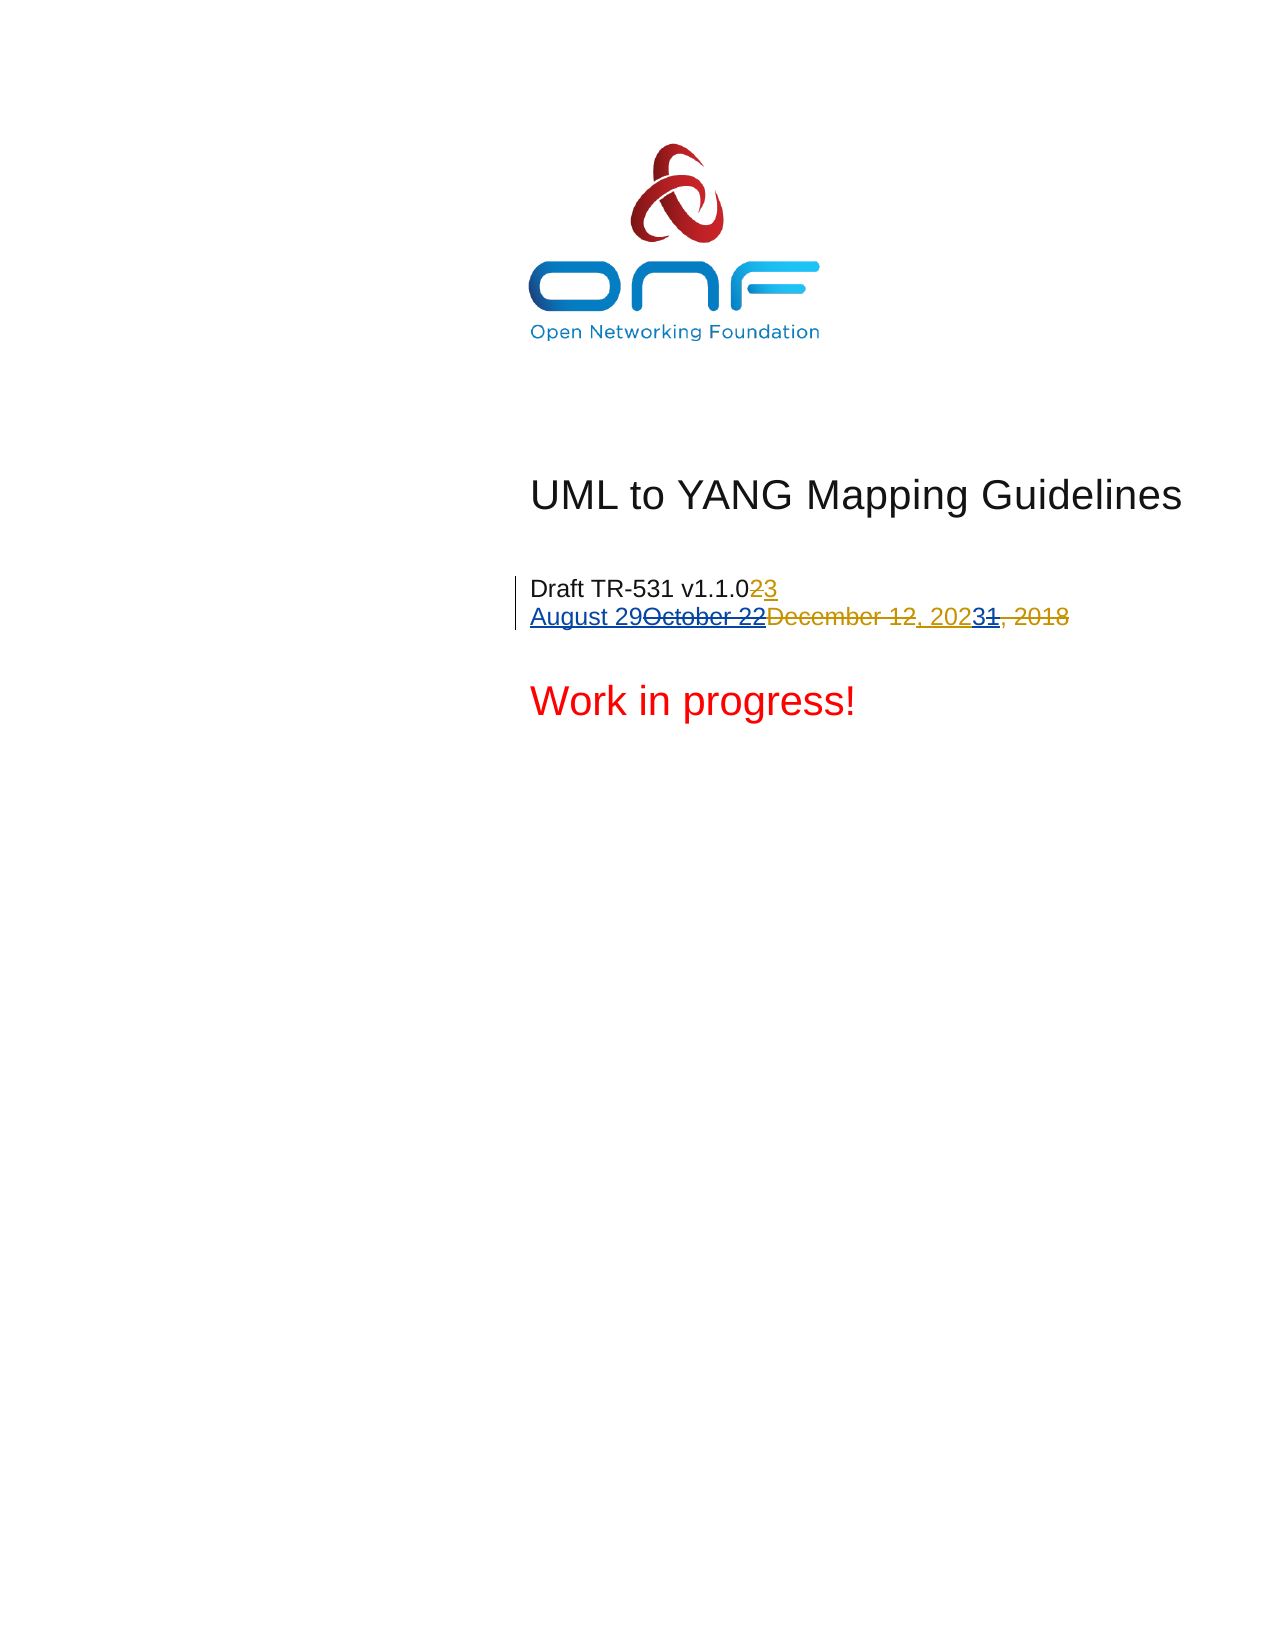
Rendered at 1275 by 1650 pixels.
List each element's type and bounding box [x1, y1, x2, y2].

picture [524, 139, 822, 344]
